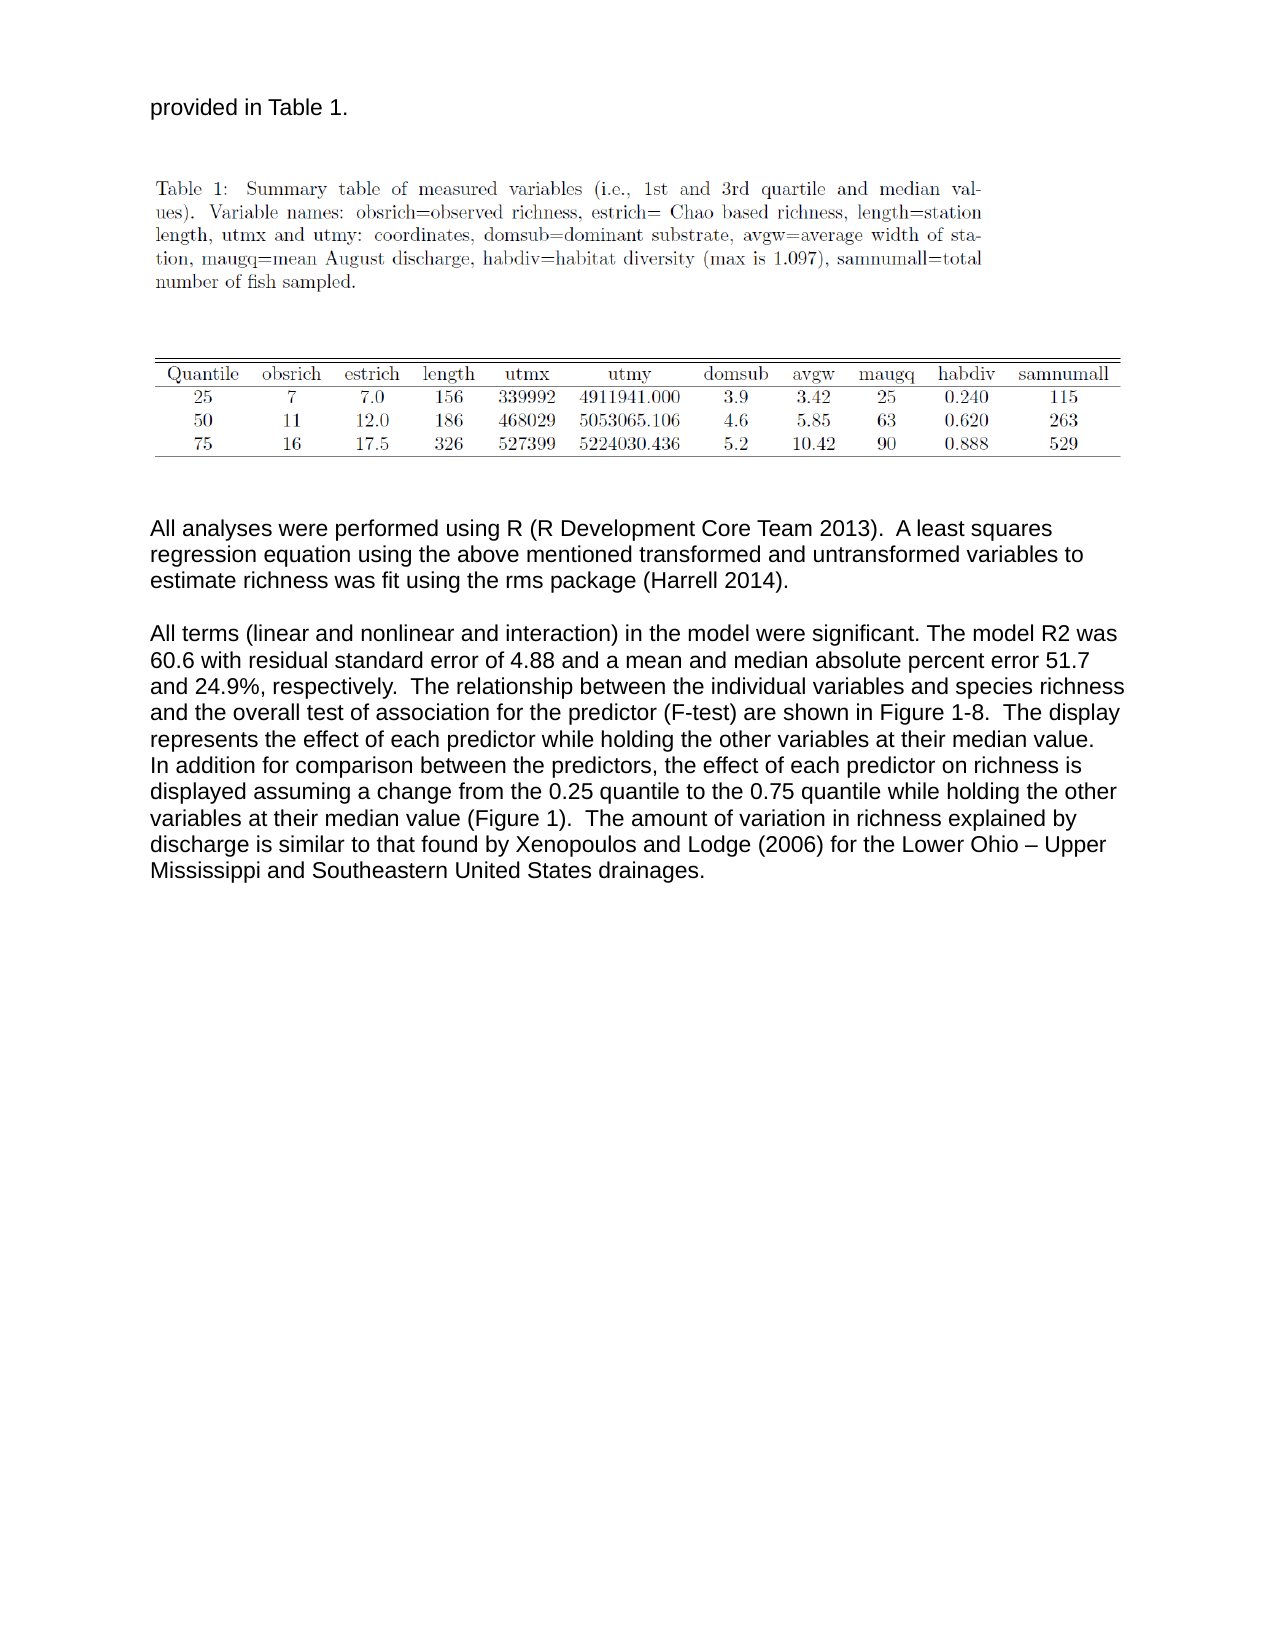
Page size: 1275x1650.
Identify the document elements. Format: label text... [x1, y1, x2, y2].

text All analyses were performed using R (R Development Core Team 2013). A least squares regression equation using the above mentioned transformed and untransformed variables to estimate richness was fit using the rms package (Harrell 2014). [150, 515, 1125, 594]
text All terms (linear and nonlinear and interaction) in the model were significant. The model R2 was 60.6 with residual standard error of 4.88 and a mean and median absolute percent error 51.7 and 24.9%, respectively. The relationship between the individual variables and species richness and the overall test of association for the predictor (F-test) are shown in Figure 1-8. The display represents the effect of each predictor while holding the other variables at their median value. In addition for comparison between the predictors, the effect of each predictor on richness is displayed assuming a change from the 0.25 quantile to the 0.75 quantile while holding the other variables at their median value (Figure 1). The amount of variation in richness explained by discharge is similar to that found by Xenopoulos and Lodge (2006) for the Lower Ohio – Upper Mississippi and Southeastern United States drainages. [150, 620, 1125, 884]
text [150, 94, 1125, 120]
